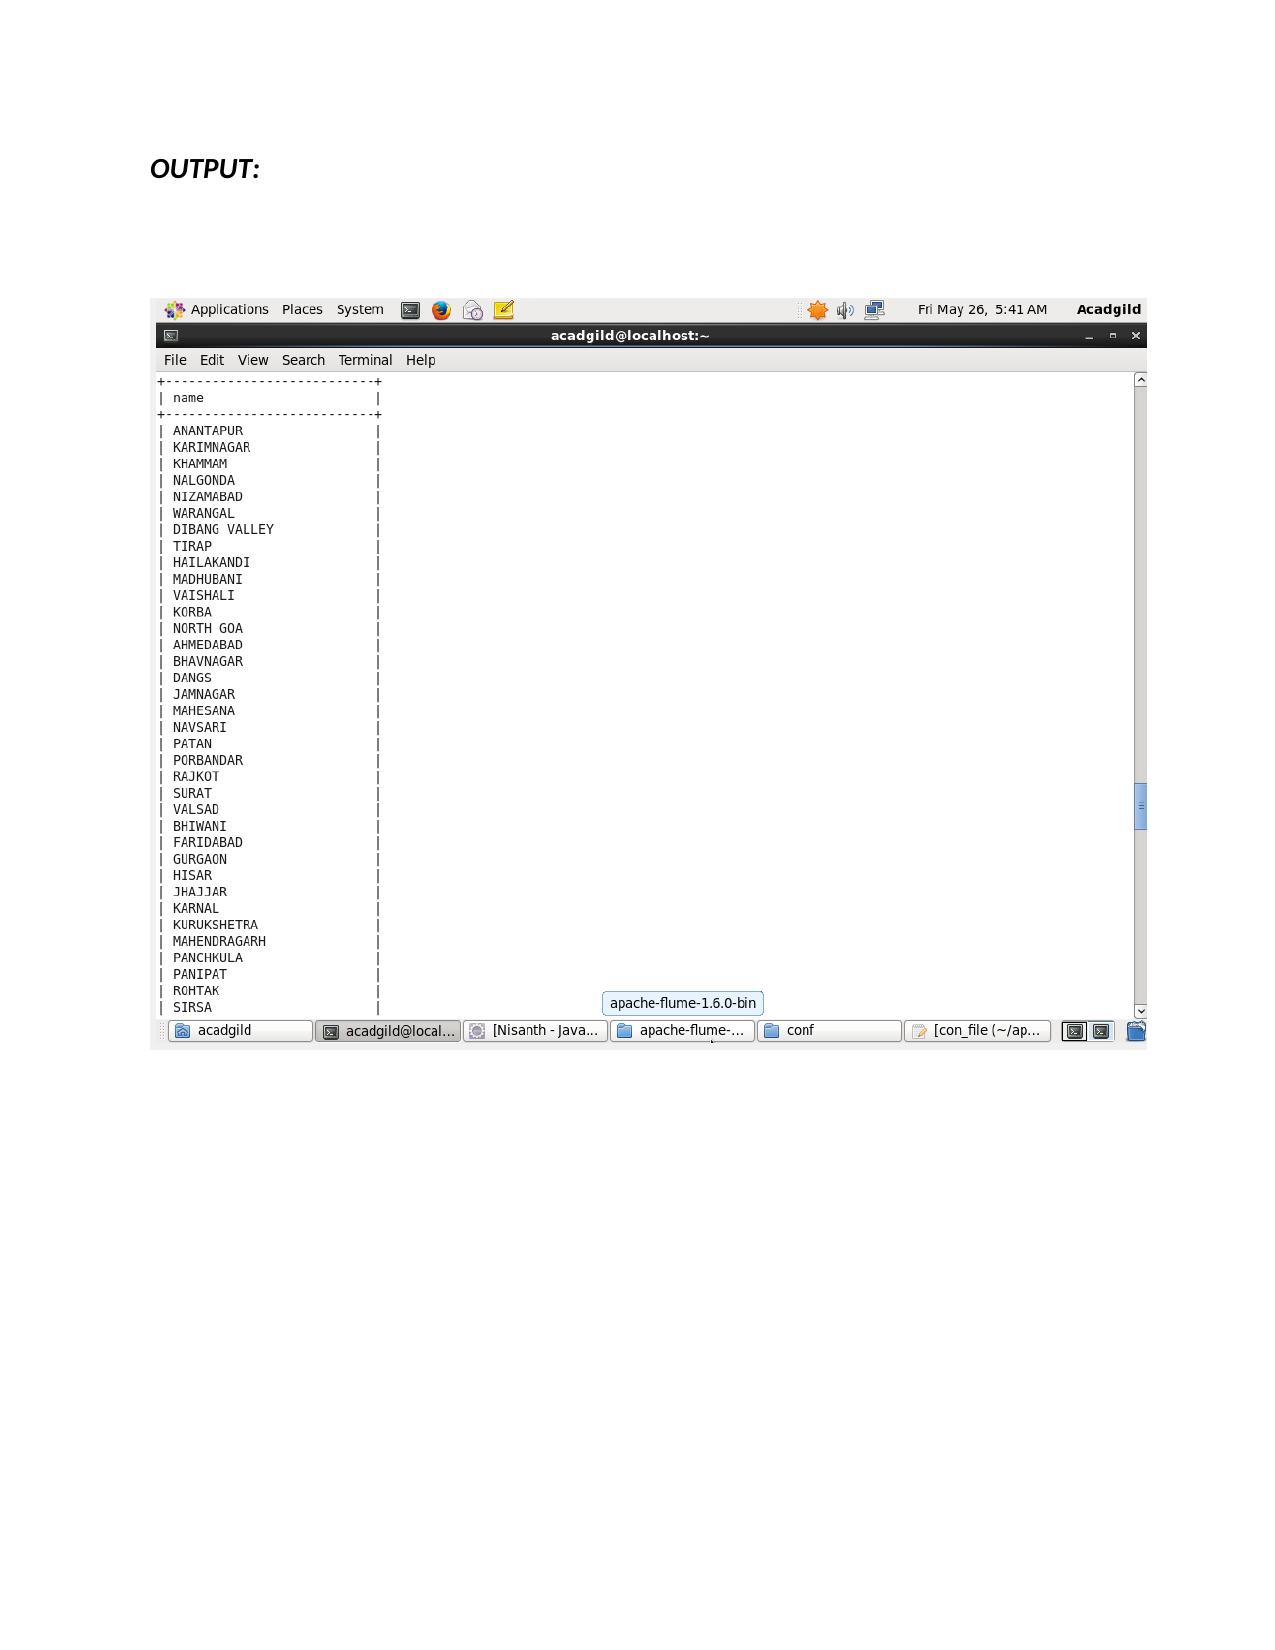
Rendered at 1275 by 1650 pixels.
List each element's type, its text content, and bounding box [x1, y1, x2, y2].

text OUTPUT: [150, 150, 1125, 186]
picture [150, 298, 1147, 1050]
